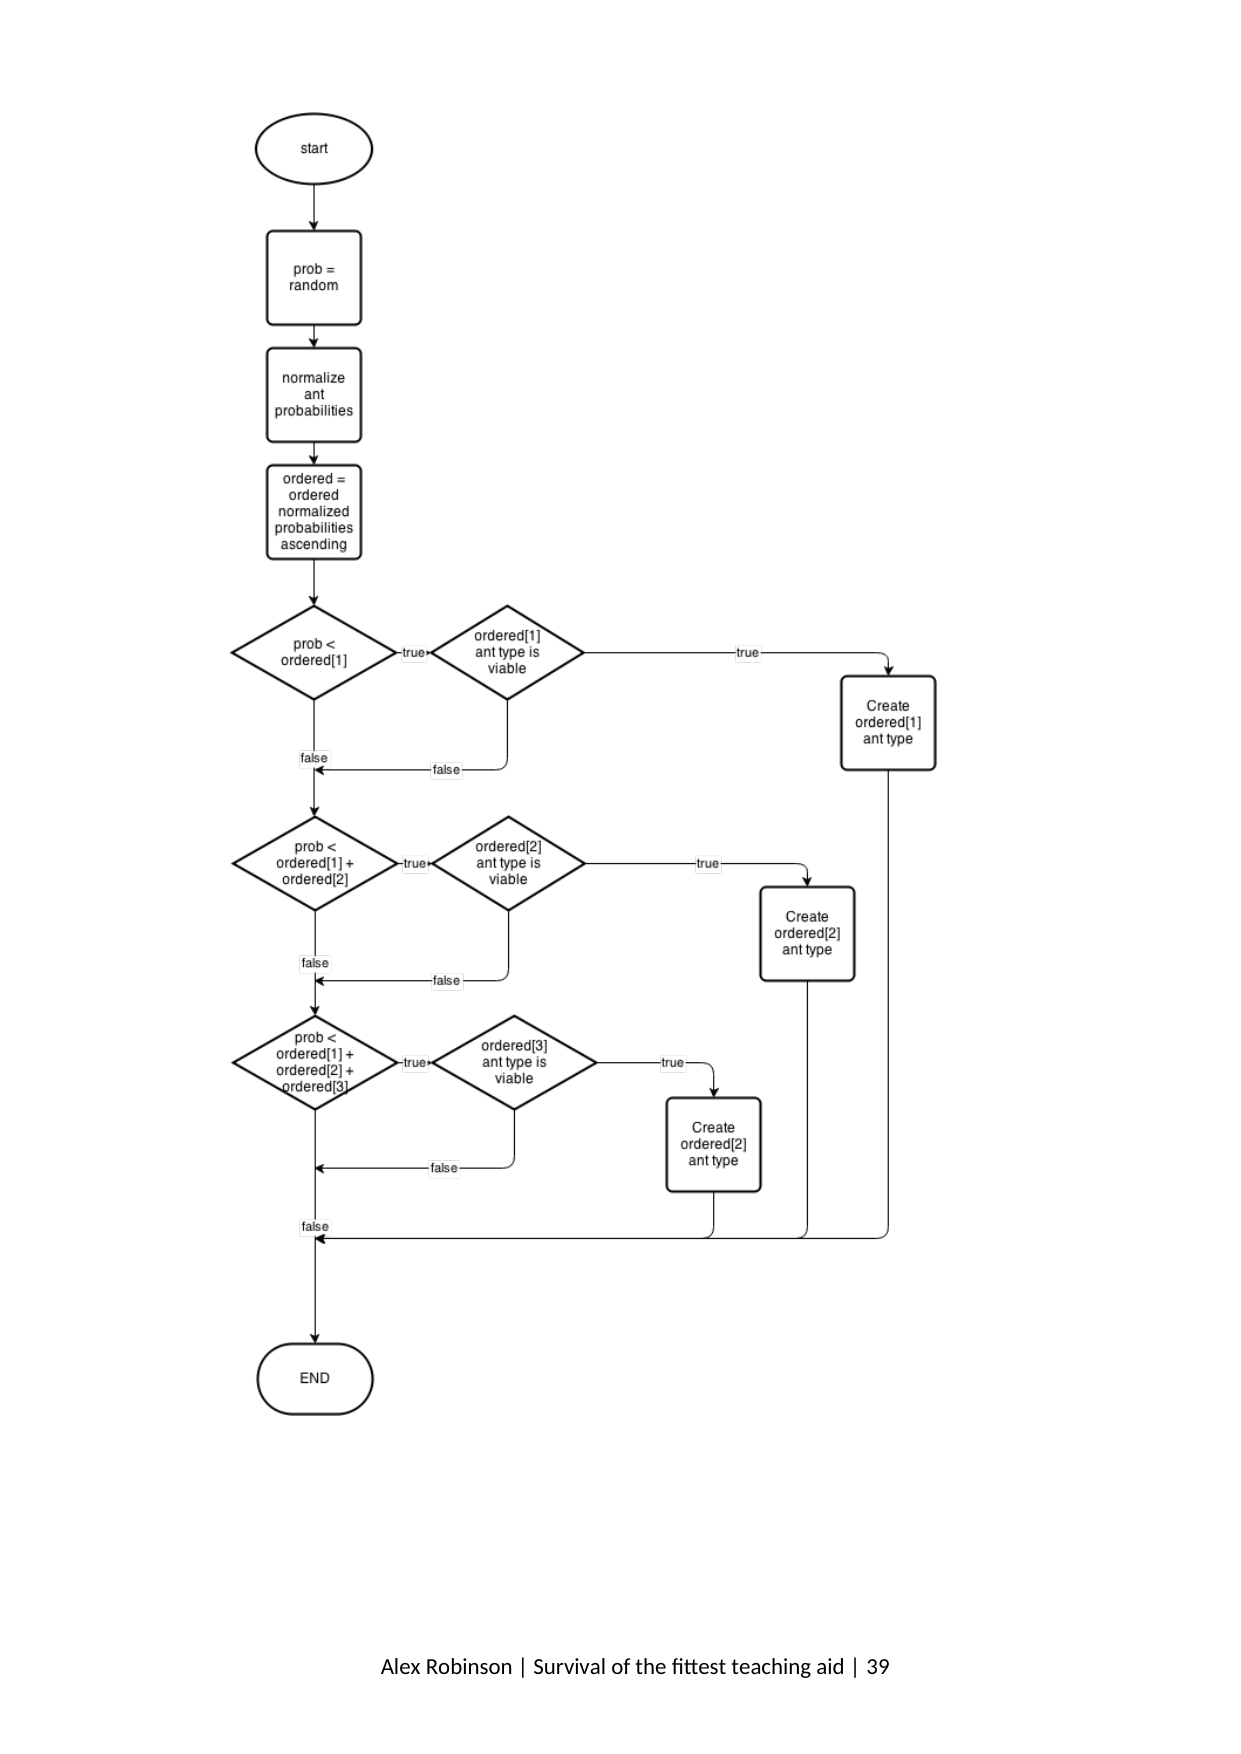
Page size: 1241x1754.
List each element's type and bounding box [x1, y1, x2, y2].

picture [228, 111, 937, 1416]
